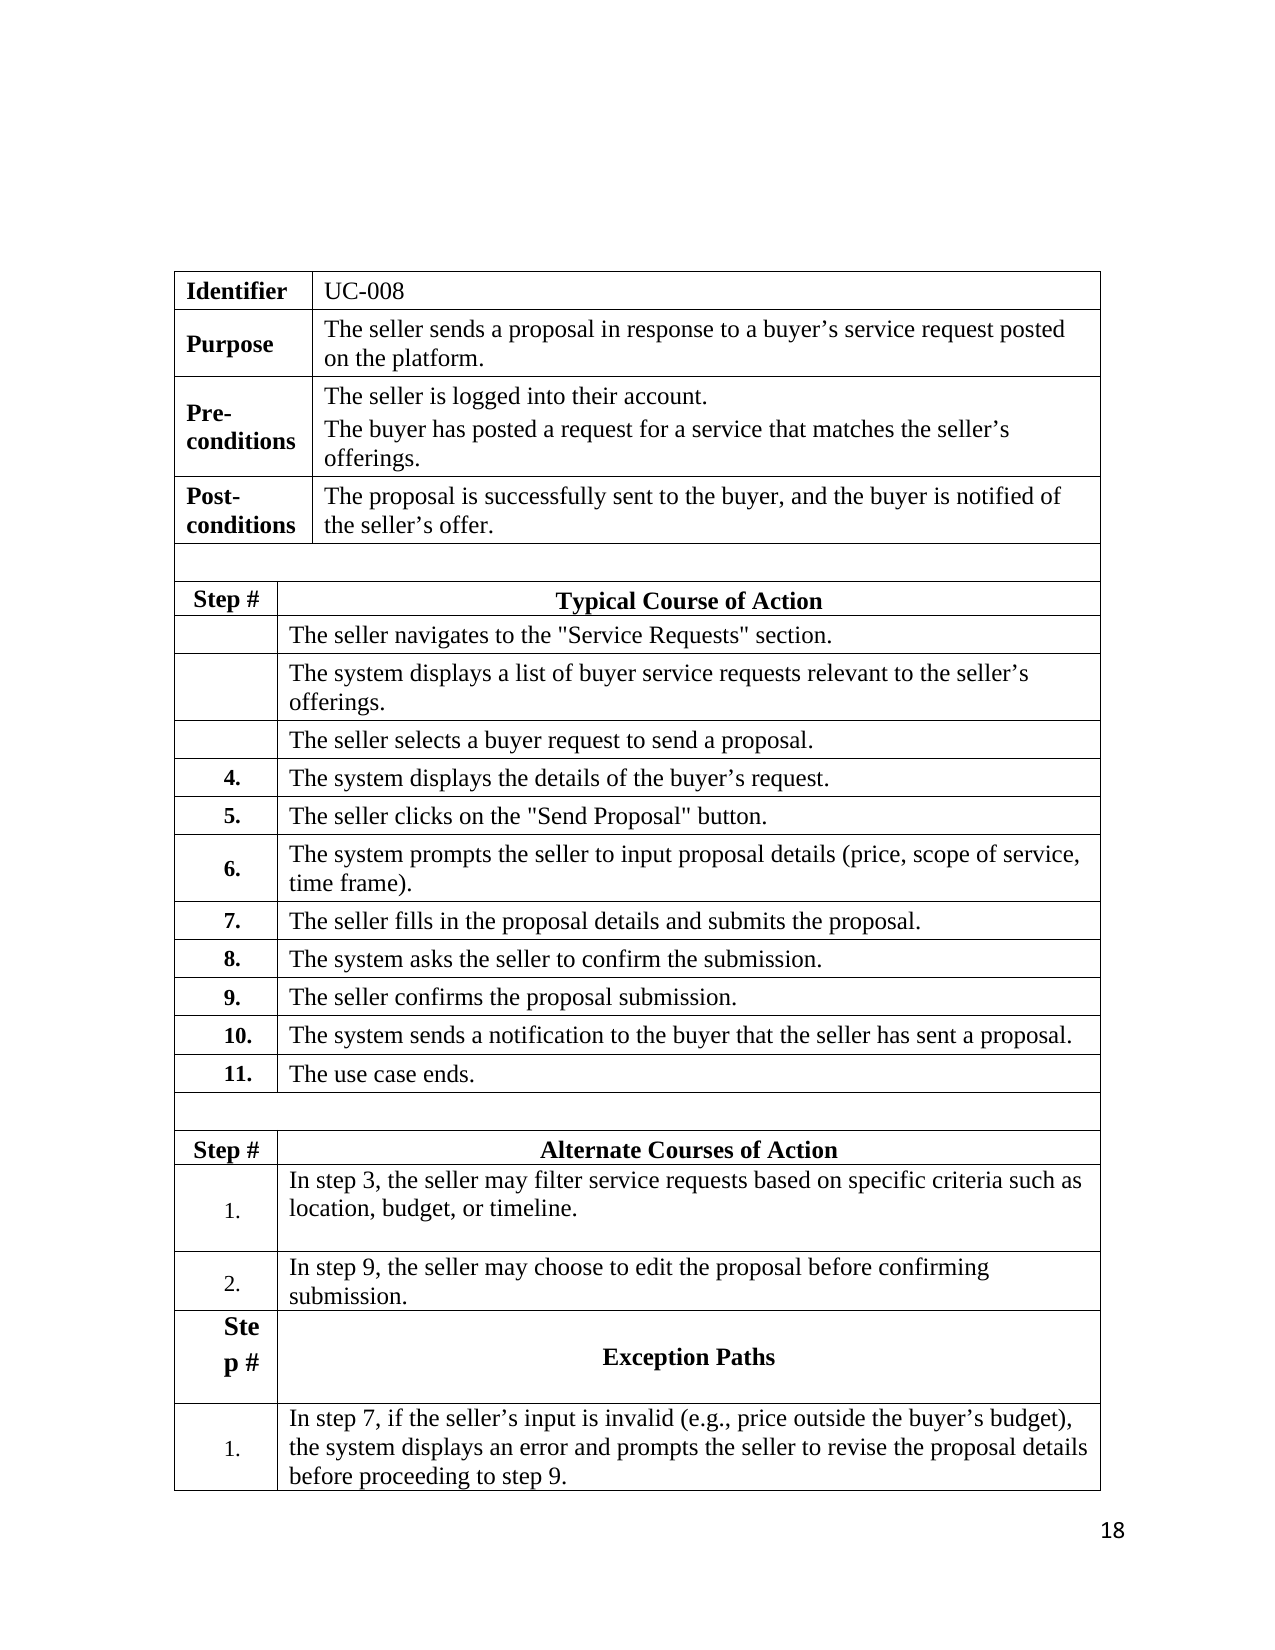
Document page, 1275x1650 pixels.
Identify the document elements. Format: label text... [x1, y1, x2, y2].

table_cell Exception Paths [278, 1311, 1100, 1402]
table_cell 10. [175, 1016, 277, 1053]
table_cell In step 7, if the seller’s input is invalid (e.g., price outside the buyer’s budget), the system displays an error and prompts the seller to revise the proposal details before proceeding to step 9. [278, 1404, 1100, 1490]
table_cell In step 3, the seller may filter service requests based on specific criteria such as location, budget, or timeline. [278, 1165, 1100, 1251]
table_cell In step 9, the seller may choose to edit the proposal before confirming submission. [278, 1252, 1100, 1309]
table_cell The use case ends. [278, 1055, 1100, 1092]
table_cell The seller sends a proposal in response to a buyer’s service request posted on the platform. [313, 310, 1100, 376]
table_cell The proposal is successfully sent to the buyer, and the buyer is notified of the seller’s offer. [313, 477, 1100, 543]
table_cell 2. [175, 1252, 277, 1309]
table_cell Post-conditions [175, 477, 312, 543]
table_cell Purpose [175, 310, 312, 376]
table_cell 5. [175, 797, 277, 834]
table_header UC-008 [313, 272, 1100, 309]
table_cell Pre-conditions [175, 377, 312, 476]
table_cell Alternate Courses of Action [278, 1131, 1100, 1164]
table_cell 9. [175, 978, 277, 1015]
table_cell The system asks the seller to confirm the submission. [278, 940, 1100, 977]
table_cell Step # [175, 1311, 277, 1402]
table_cell 1. [175, 1165, 277, 1251]
table_cell 6. [175, 835, 277, 901]
table_cell [175, 616, 277, 653]
table_cell The seller is logged into their account. The buyer has posted a request for a service that matches the seller’s offerings. [313, 377, 1100, 476]
table_cell [175, 721, 277, 758]
table_cell The system sends a notification to the buyer that the seller has sent a proposal. [278, 1016, 1100, 1053]
table_cell Typical Course of Action [278, 582, 1100, 615]
table_cell 11. [175, 1055, 277, 1092]
table_cell Step # [175, 1131, 277, 1164]
table_cell The seller clicks on the "Send Proposal" button. [278, 797, 1100, 834]
table_cell The seller navigates to the "Service Requests" section. [278, 616, 1100, 653]
table_header Identifier [175, 272, 312, 309]
table_cell The seller fills in the proposal details and submits the proposal. [278, 902, 1100, 939]
table_cell The seller confirms the proposal submission. [278, 978, 1100, 1015]
table_cell [175, 1093, 1100, 1130]
table_cell 8. [175, 940, 277, 977]
table_cell 4. [175, 759, 277, 796]
table_cell [175, 544, 1100, 581]
table_cell The system displays the details of the buyer’s request. [278, 759, 1100, 796]
table_cell The system displays a list of buyer service requests relevant to the seller’s offerings. [278, 654, 1100, 720]
table_cell Step # [175, 582, 277, 615]
table_cell 1. [175, 1404, 277, 1490]
table_cell The seller selects a buyer request to send a proposal. [278, 721, 1100, 758]
table_cell [175, 654, 277, 720]
table_cell 7. [175, 902, 277, 939]
table_cell The system prompts the seller to input proposal details (price, scope of service, time frame). [278, 835, 1100, 901]
